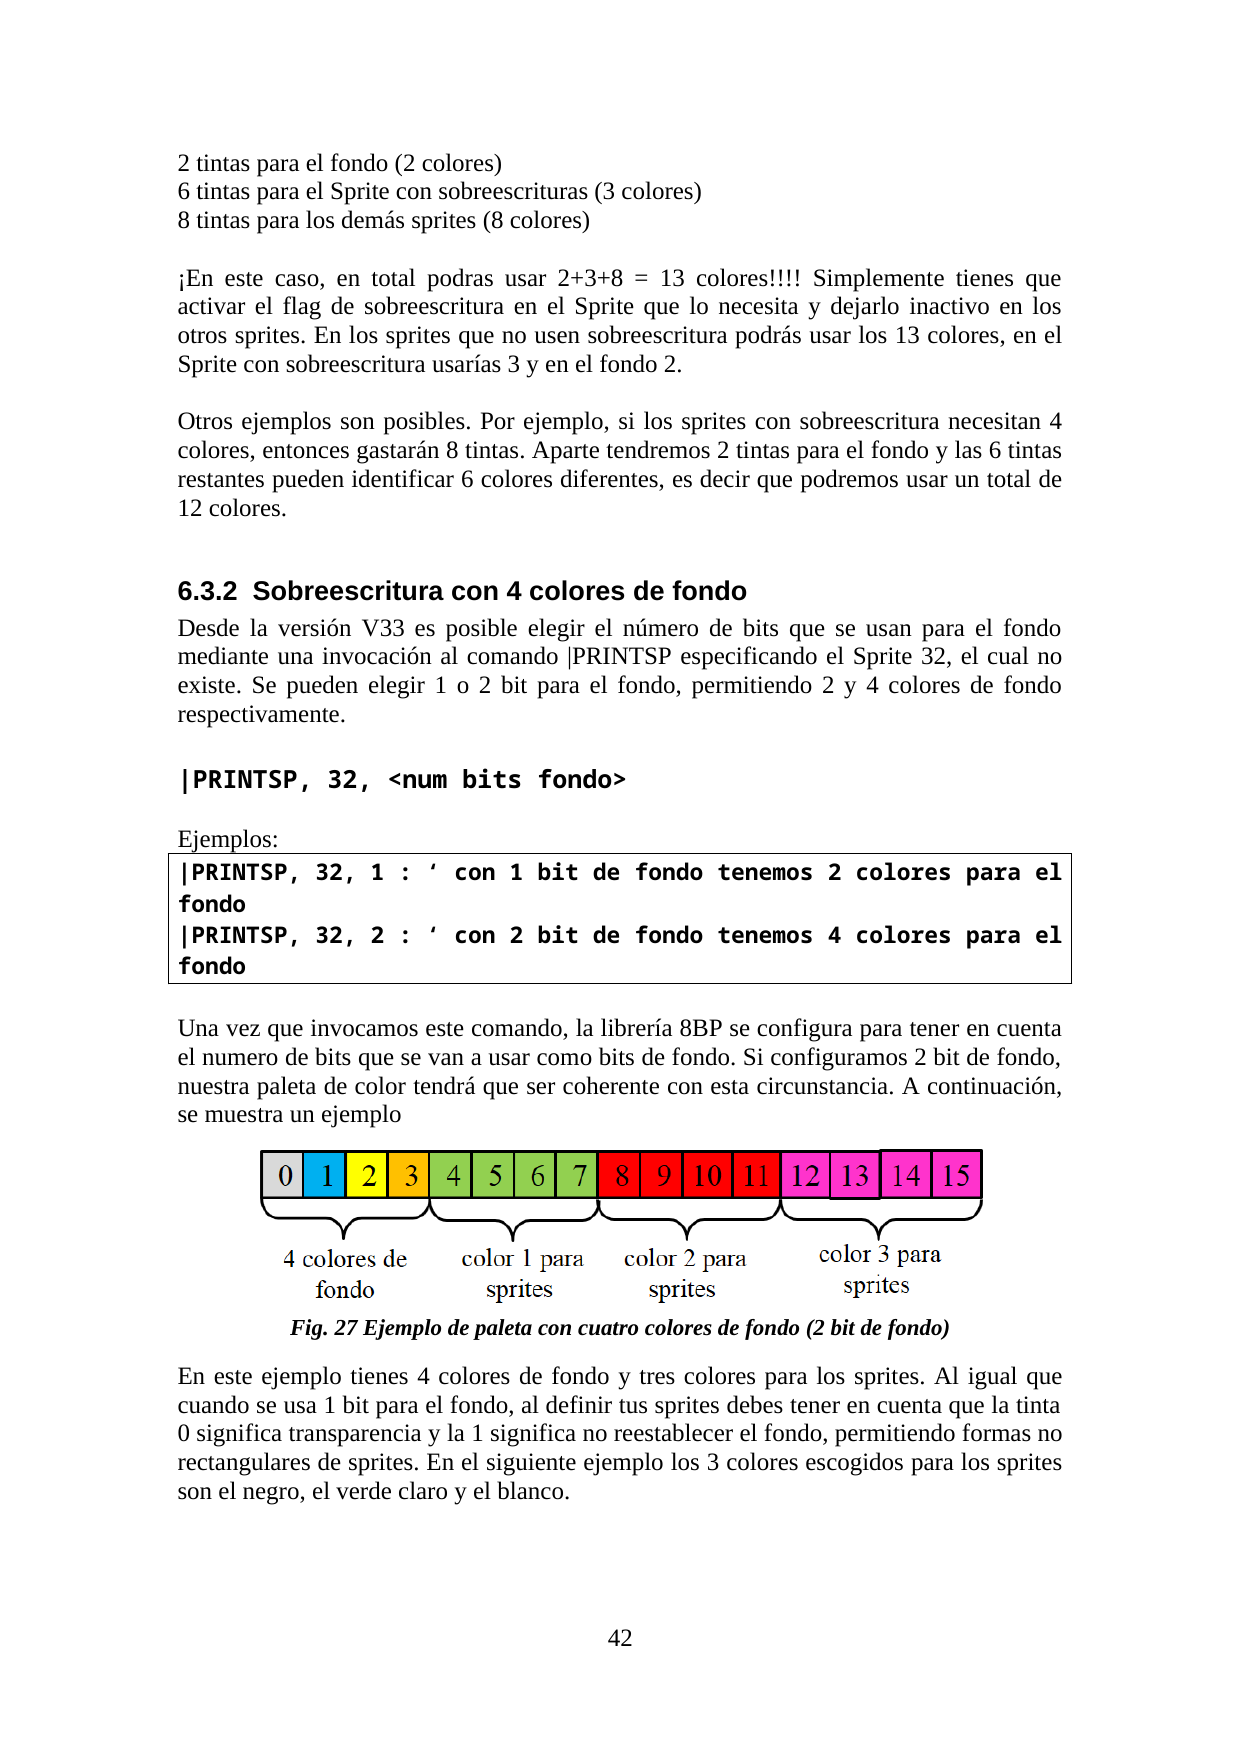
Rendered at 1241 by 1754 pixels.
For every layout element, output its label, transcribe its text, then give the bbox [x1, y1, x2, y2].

text Desde la versión V33 es posible elegir el número de bits que se usan para el fondo mediante una invocación al comando |PRINTSP especificando el Sprite 32, el cual no existe. Se pueden elegir 1 o 2 bit para el fondo, permitiendo 2 y 4 colores de fondo respectivamente. [177, 613, 1063, 728]
text Fig. 27 Ejemplo de paleta con cuatro colores de fondo (2 bit de fondo) [177, 1314, 1063, 1340]
text |PRINTSP, 32, 2 : ‘ con 2 bit de fondo tenemos 4 colores para el fondo [169, 916, 1071, 983]
text En este ejemplo tienes 4 colores de fondo y tres colores para los sprites. Al igual que cuando se usa 1 bit para el fondo, al definir tus sprites debes tener en cuenta que la tinta 0 significa transparencia y la 1 significa no reestablecer el fondo, permitiendo formas no rectangulares de sprites. En el siguiente ejemplo los 3 colores escogidos para los sprites son el negro, el verde claro y el blanco. [177, 1361, 1063, 1505]
text |PRINTSP, 32, 1 : ‘ con 1 bit de fondo tenemos 2 colores para el fondo [169, 854, 1071, 916]
subtitle Sobreescritura con 4 colores de fondo [177, 575, 1063, 606]
text Ejemplos: [177, 824, 1063, 853]
text Una vez que invocamos este comando, la librería 8BP se configura para tener en cuenta el numero de bits que se van a usar como bits de fondo. Si configuramos 2 bit de fondo, nuestra paleta de color tendrá que ser coherente con esta circunstancia. A continuación, se muestra un ejemplo [177, 1013, 1063, 1128]
text ¡En este caso, en total podras usar 2+3+8 = 13 colores!!!! Simplemente tienes que activar el flag de sobreescritura en el Sprite que lo necesita y dejarlo inactivo en los otros sprites. En los sprites que no usen sobreescritura podrás usar los 13 colores, en el Sprite con sobreescritura usarías 3 y en el fondo 2. [177, 263, 1063, 378]
picture [246, 1128, 994, 1314]
text |PRINTSP, 32, <num bits fondo> [177, 762, 1063, 796]
text 6 tintas para el Sprite con sobreescrituras (3 colores) [177, 176, 1063, 205]
text 8 tintas para los demás sprites (8 colores) [177, 205, 1063, 234]
text Otros ejemplos son posibles. Por ejemplo, si los sprites con sobreescritura necesitan 4 colores, entonces gastarán 8 tintas. Aparte tendremos 2 tintas para el fondo y las 6 tintas restantes pueden identificar 6 colores diferentes, es decir que podremos usar un total de 12 colores. [177, 406, 1063, 521]
text 2 tintas para el fondo (2 colores) [177, 148, 1063, 176]
